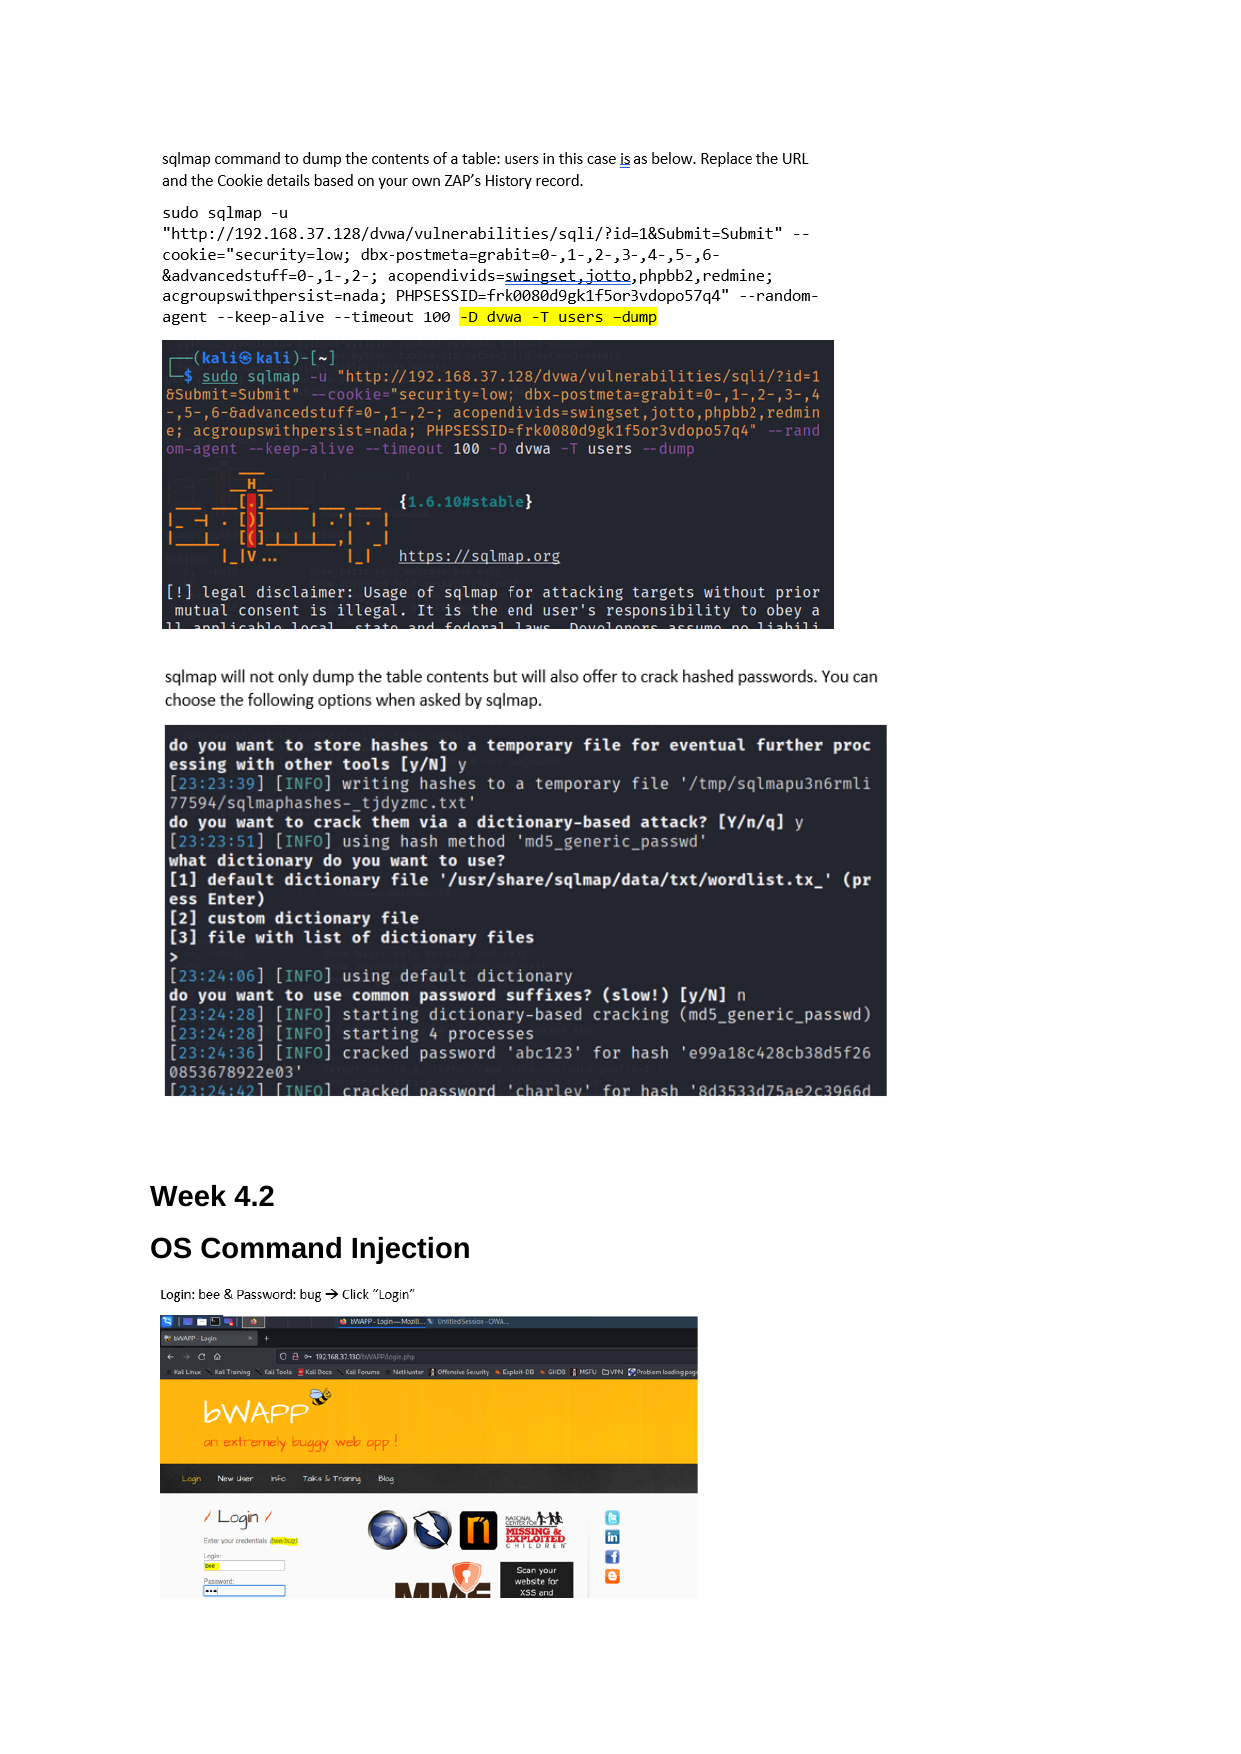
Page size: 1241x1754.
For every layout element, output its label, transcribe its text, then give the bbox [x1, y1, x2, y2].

picture [150, 661, 923, 1160]
text OS Command Injection [150, 1232, 1090, 1265]
text Week 4.2 [150, 1179, 1090, 1212]
picture [150, 150, 872, 643]
picture [150, 1284, 698, 1598]
